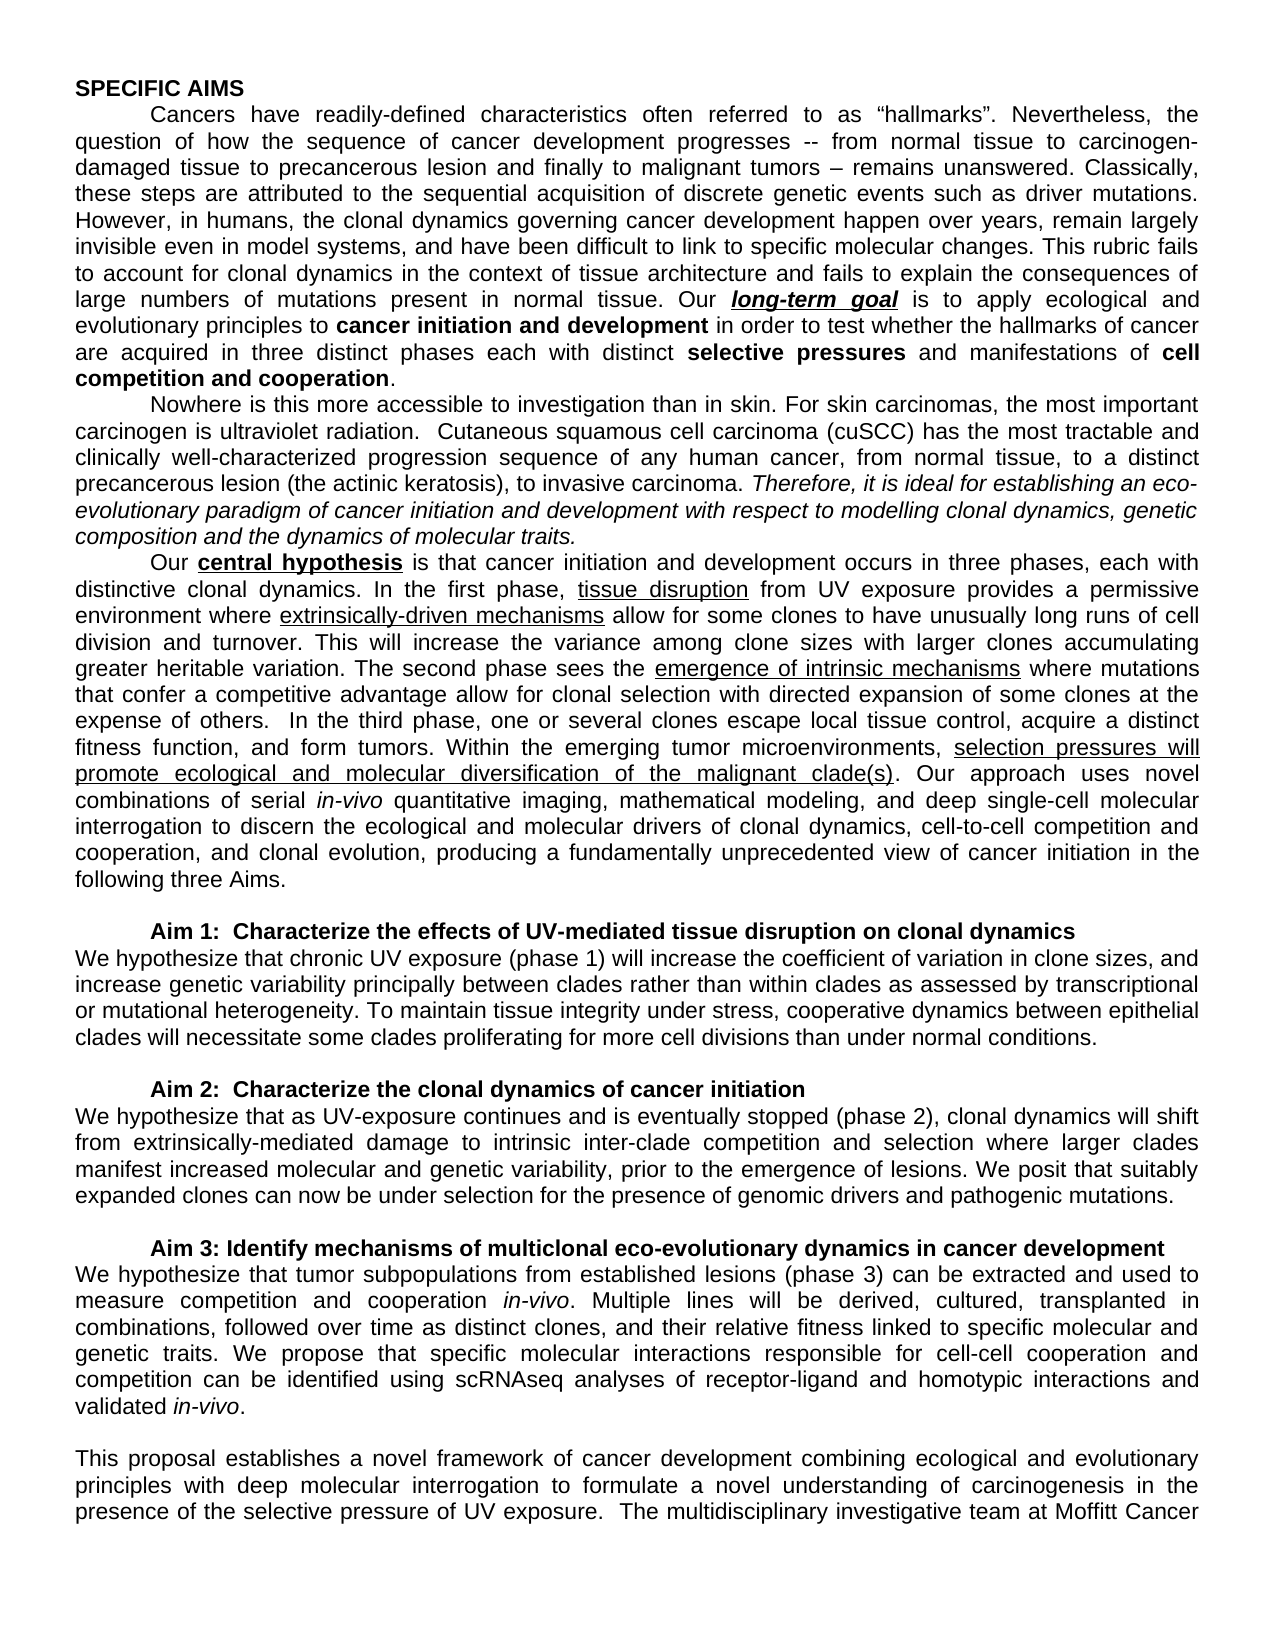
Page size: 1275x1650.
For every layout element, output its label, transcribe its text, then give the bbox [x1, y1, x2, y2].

text Cancers have readily-defined characteristics often referred to as “hallmarks”. Nevertheless, the question of how the sequence of cancer development progresses -- from normal tissue to carcinogen-damaged tissue to precancerous lesion and finally to malignant tumors – remains unanswered. Classically, these steps are attributed to the sequential acquisition of discrete genetic events such as driver mutations. However, in humans, the clonal dynamics governing cancer development happen over years, remain largely invisible even in model systems, and have been difficult to link to specific molecular changes. This rubric fails to account for clonal dynamics in the context of tissue architecture and fails to explain the consequences of large numbers of mutations present in normal tissue. Our long-term goal is to apply ecological and evolutionary principles to cancer initiation and development in order to test whether the hallmarks of cancer are acquired in three distinct phases each with distinct selective pressures and manifestations of cell competition and cooperation. [75, 101, 1200, 391]
text Aim 3: Identify mechanisms of multiclonal eco-evolutionary dynamics in cancer development [75, 1234, 1200, 1261]
text Aim 2: Characterize the clonal dynamics of cancer initiation [75, 1076, 1200, 1103]
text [75, 1445, 1200, 1524]
text We hypothesize that as UV-exposure continues and is eventually stopped (phase 2), clonal dynamics will shift from extrinsically-mediated damage to intrinsic inter-clade competition and selection where larger clades manifest increased molecular and genetic variability, prior to the emergence of lesions. We posit that suitably expanded clones can now be under selection for the presence of genomic drivers and pathogenic mutations. [75, 1103, 1200, 1208]
text Nowhere is this more accessible to investigation than in skin. For skin carcinomas, the most important carcinogen is ultraviolet radiation. Cutaneous squamous cell carcinoma (cuSCC) has the most tractable and clinically well-characterized progression sequence of any human cancer, from normal tissue, to a distinct precancerous lesion (the actinic keratosis), to invasive carcinoma. Therefore, it is ideal for establishing an eco-evolutionary paradigm of cancer initiation and development with respect to modelling clonal dynamics, genetic composition and the dynamics of molecular traits. [75, 391, 1200, 549]
text Our central hypothesis is that cancer initiation and development occurs in three phases, each with distinctive clonal dynamics. In the first phase, tissue disruption from UV exposure provides a permissive environment where extrinsically-driven mechanisms allow for some clones to have unusually long runs of cell division and turnover. This will increase the variance among clone sizes with larger clones accumulating greater heritable variation. The second phase sees the emergence of intrinsic mechanisms where mutations that confer a competitive advantage allow for clonal selection with directed expansion of some clones at the expense of others. In the third phase, one or several clones escape local tissue control, acquire a distinct fitness function, and form tumors. Within the emerging tumor microenvironments, selection pressures will promote ecological and molecular diversification of the malignant clade(s). Our approach uses novel combinations of serial in-vivo quantitative imaging, mathematical modeling, and deep single-cell molecular interrogation to discern the ecological and molecular drivers of clonal dynamics, cell-to-cell competition and cooperation, and clonal evolution, producing a fundamentally unprecedented view of cancer initiation in the following three Aims. [75, 549, 1200, 892]
text We hypothesize that chronic UV exposure (phase 1) will increase the coefficient of variation in clone sizes, and increase genetic variability principally between clades rather than within clades as assessed by transcriptional or mutational heterogeneity. To maintain tissue integrity under stress, cooperative dynamics between epithelial clades will necessitate some clades proliferating for more cell divisions than under normal conditions. [75, 945, 1200, 1050]
text SPECIFIC AIMS [75, 75, 1200, 101]
text We hypothesize that tumor subpopulations from established lesions (phase 3) can be extracted and used to measure competition and cooperation in-vivo. Multiple lines will be derived, cultured, transplanted in combinations, followed over time as distinct clones, and their relative fitness linked to specific molecular and genetic traits. We propose that specific molecular interactions responsible for cell-cell cooperation and competition can be identified using scRNAseq analyses of receptor-ligand and homotypic interactions and validated in-vivo. [75, 1261, 1200, 1419]
text Aim 1: Characterize the effects of UV-mediated tissue disruption on clonal dynamics [75, 918, 1200, 945]
